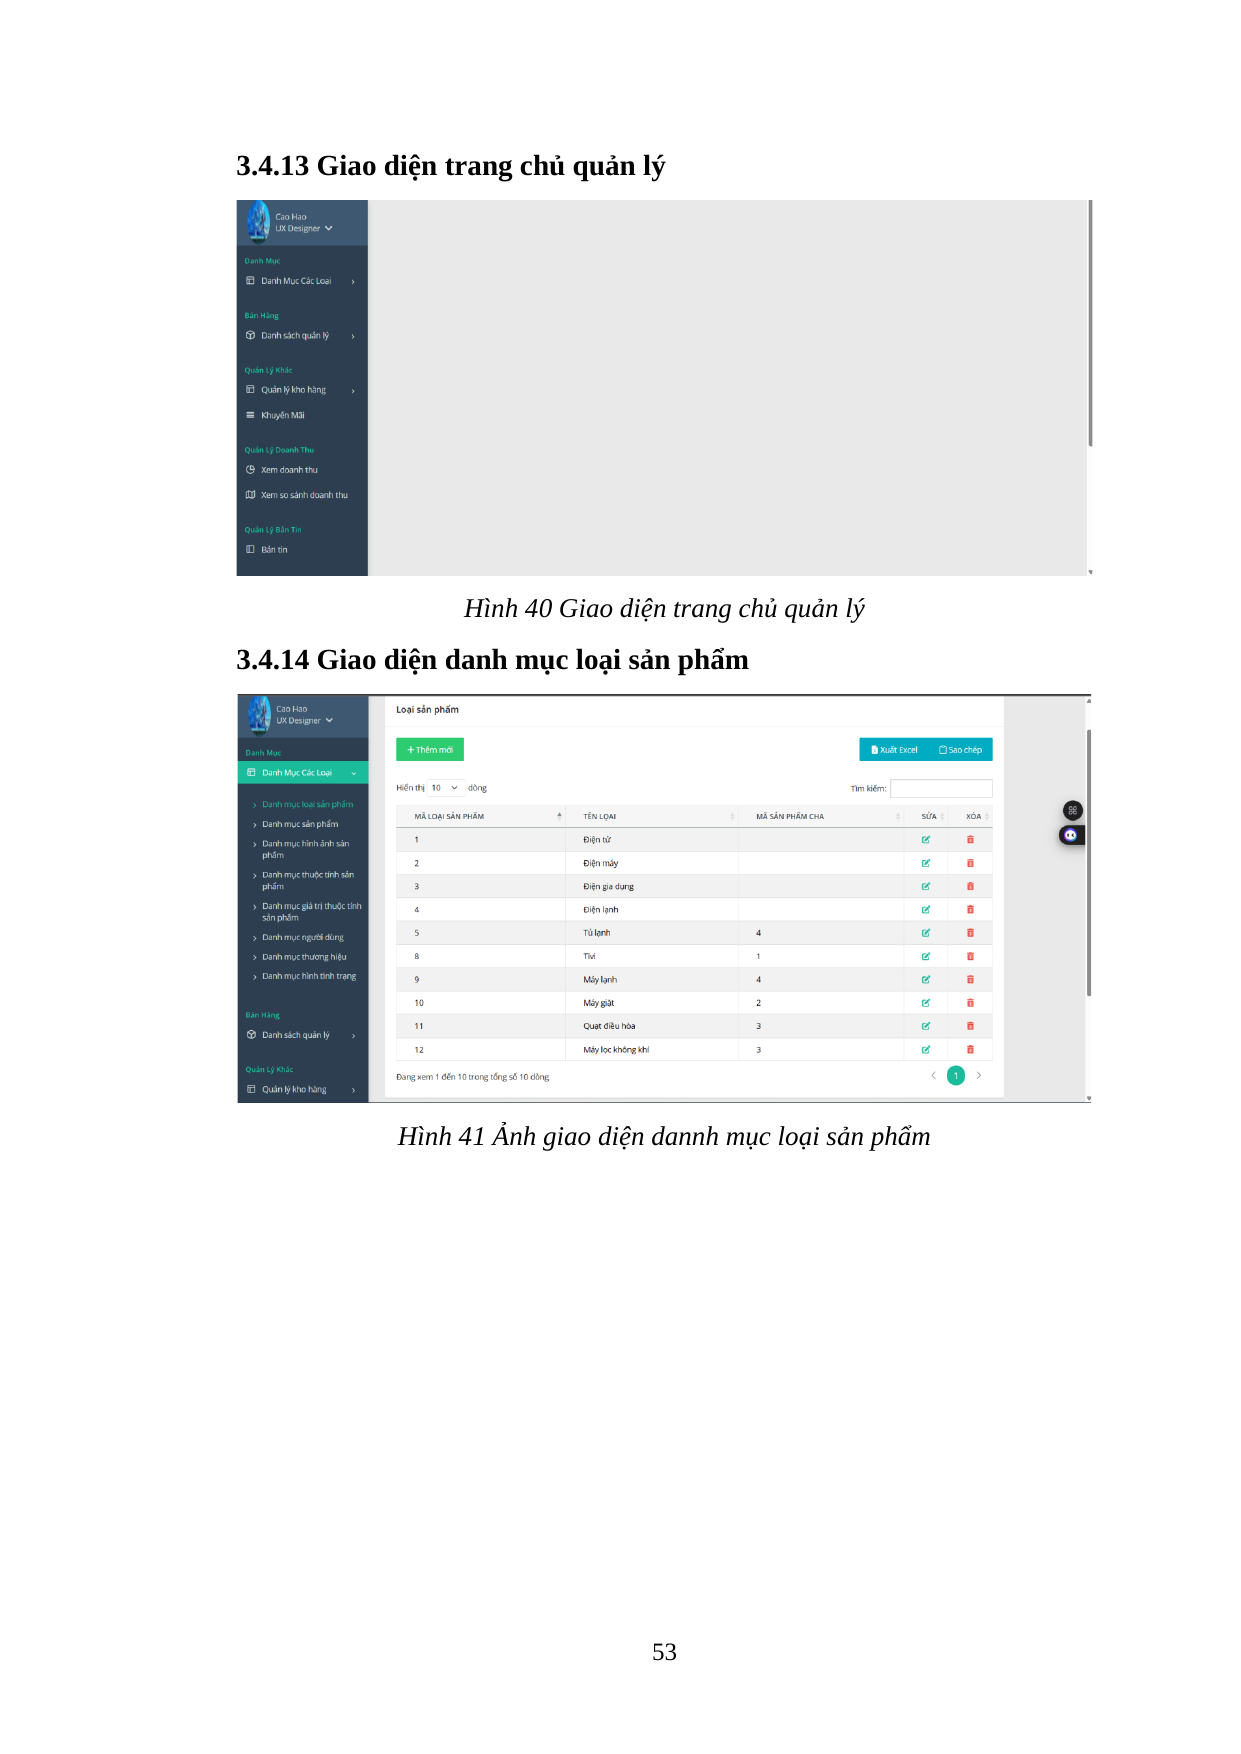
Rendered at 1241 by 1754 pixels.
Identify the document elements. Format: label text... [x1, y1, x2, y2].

text Hình 40 Giao diện trang chủ quản lý [236, 592, 1092, 623]
subtitle 3.4.14 Giao diện danh mục loại sản phẩm [236, 642, 1092, 675]
subtitle 3.4.13 Giao diện trang chủ quản lý [236, 148, 1092, 181]
picture [236, 200, 1093, 576]
text Hình 41 Ảnh giao diện dannh mục loại sản phẩm [236, 1120, 1092, 1151]
picture [237, 694, 1092, 1103]
